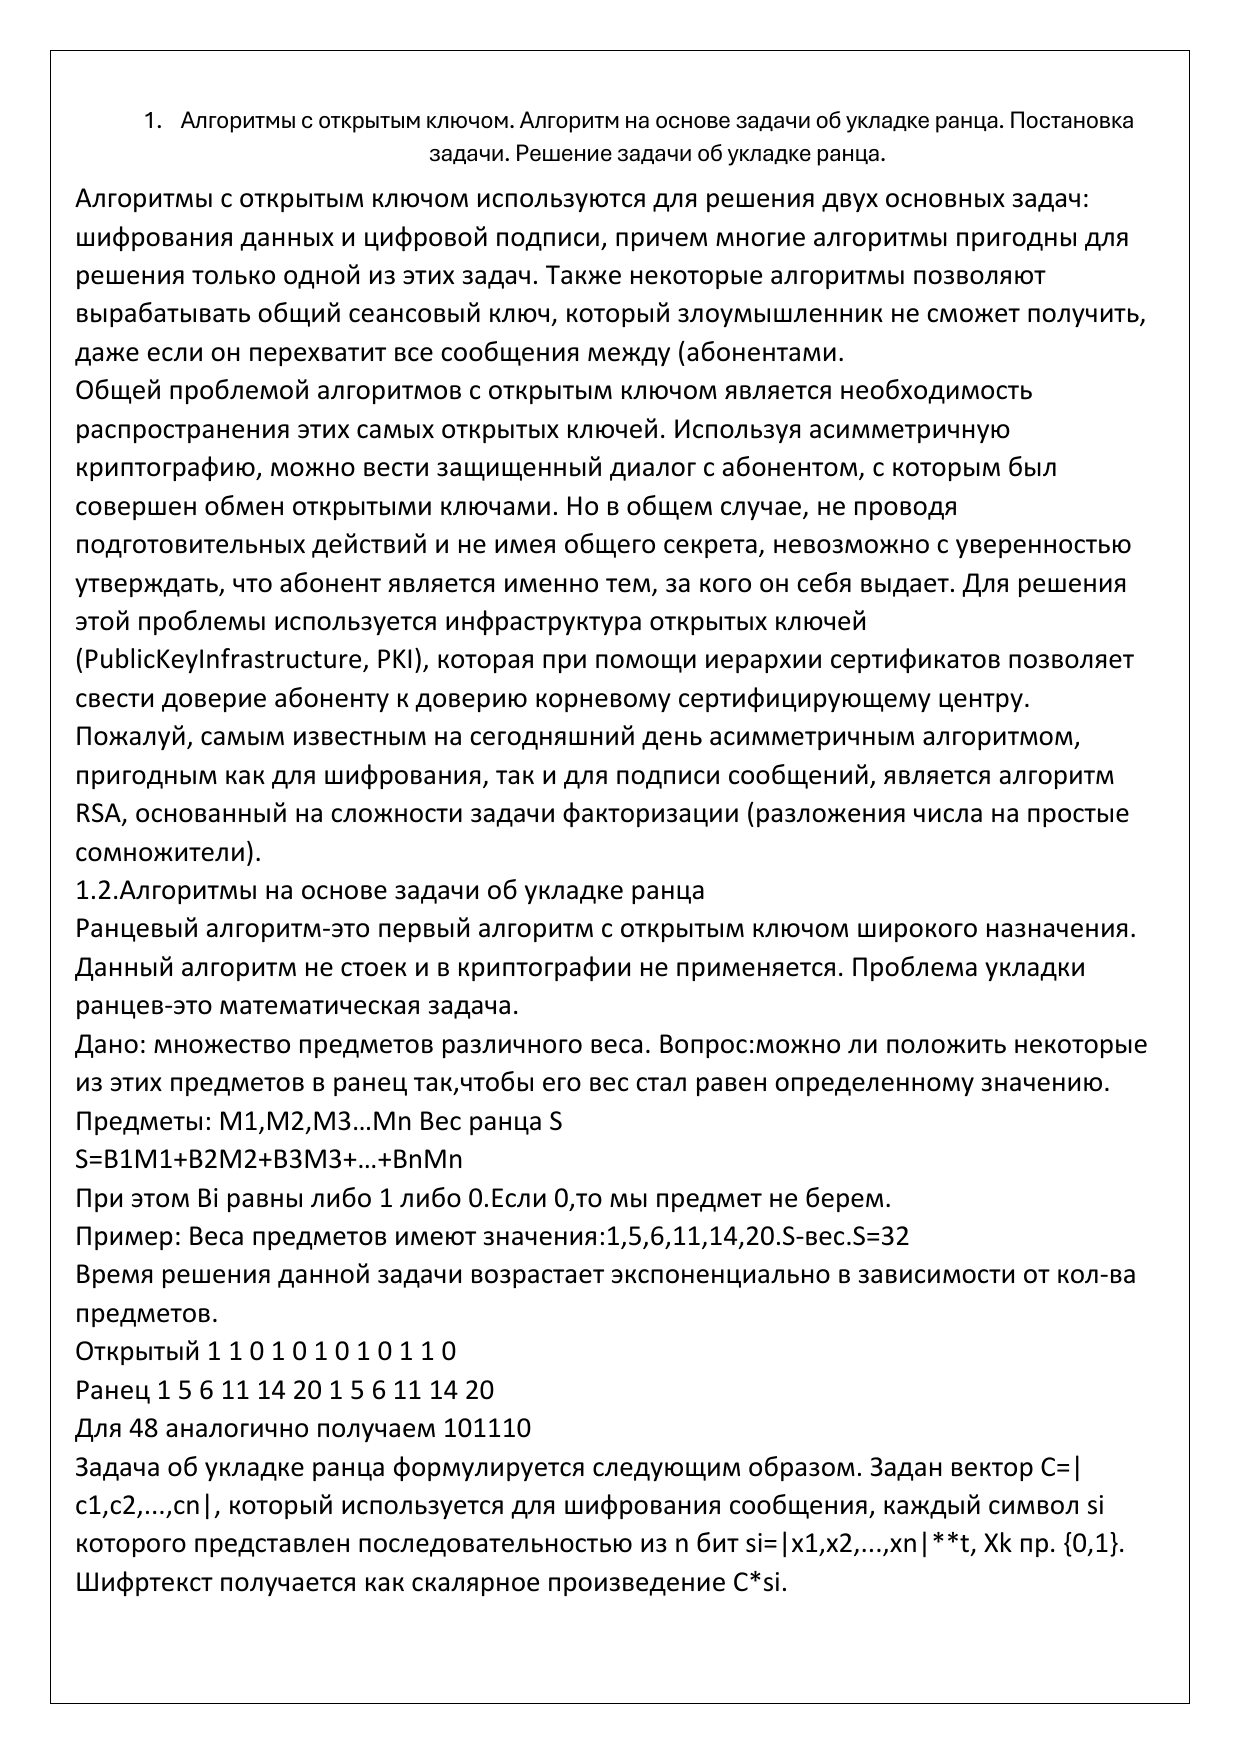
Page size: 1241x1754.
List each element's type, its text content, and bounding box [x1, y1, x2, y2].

text S=B1M1+B2M2+B3M3+…+BnMn [75, 1140, 1165, 1176]
text Пример: Веса предметов имеют значения:1,5,6,11,14,20.S-вес.S=32 [75, 1217, 1165, 1253]
text При этом Bi равны либо 1 либо 0.Если 0,то мы предмет не берем. [75, 1179, 1165, 1214]
text Ранец 1 5 6 11 14 20 1 5 6 11 14 20 [75, 1371, 1165, 1406]
text 1.2.Алгоритмы на основе задачи об укладке ранца [75, 871, 1165, 907]
text Открытый 1 1 0 1 0 1 0 1 0 1 1 0 [75, 1332, 1165, 1368]
text Предметы: М1,М2,М3…Мn Вес ранца S [75, 1102, 1165, 1137]
text Пожалуй, самым известным на сегодняшний день асимметричным алгоритмом, пригодным как для шифрования, так и для подписи сообщений, является алгоритм RSA, основанный на сложности задачи факторизации (разложения числа на простые сомножители). [75, 717, 1165, 868]
text Дано: множество предметов различного веса. Вопрос:можно ли положить некоторые из этих предметов в ранец так,чтобы его вес стал равен определенному значению. [75, 1025, 1165, 1099]
text Время решения данной задачи возрастает экспоненциально в зависимости от кол-ва предметов. [75, 1256, 1165, 1329]
text Алгоритмы с открытым ключом используются для решения двух основных задач: шифрования данных и цифровой подписи, причем многие алгоритмы пригодны для решения только одной из этих задач. Также некоторые алгоритмы позволяют вырабатывать общий сеансовый ключ, который злоумышленник не сможет получить, даже если он перехватит все сообщения между (абонентами. [75, 179, 1165, 369]
text Для 48 аналогично получаем 101110 [75, 1409, 1165, 1445]
text Общей проблемой алгоритмов с открытым ключом является необходимость распространения этих самых открытых ключей. Используя асимметричную криптографию, можно вести защищенный диалог с абонентом, с которым был совершен обмен открытыми ключами. Но в общем случае, не проводя подготовительных действий и не имея общего секрета, невозможно с уверенностью утверждать, что абонент является именно тем, за кого он себя выдает. Для решения этой проблемы используется инфраструктура открытых ключей (PublicKeyInfrastructure, PKI), которая при помощи иерархии сертификатов позволяет свести доверие абоненту к доверию корневому сертифицирующему центру. [75, 371, 1165, 714]
text Ранцевый алгоритм-это первый алгоритм с открытым ключом широкого назначения. Данный алгоритм не стоек и в криптографии не применяется. Проблема укладки ранцев-это математическая задача. [75, 909, 1165, 1022]
text Задача об укладке ранца формулируется следующим образом. Задан вектор С=|c1,c2,...,cn|, который используется для шифрования сообщения, каждый символ si которого представлен последовательностью из n бит si=|x1,x2,...,xn|**t, Xk пp. {0,1}. Шифртекст получается как скалярное произведение С*si. [75, 1448, 1165, 1599]
